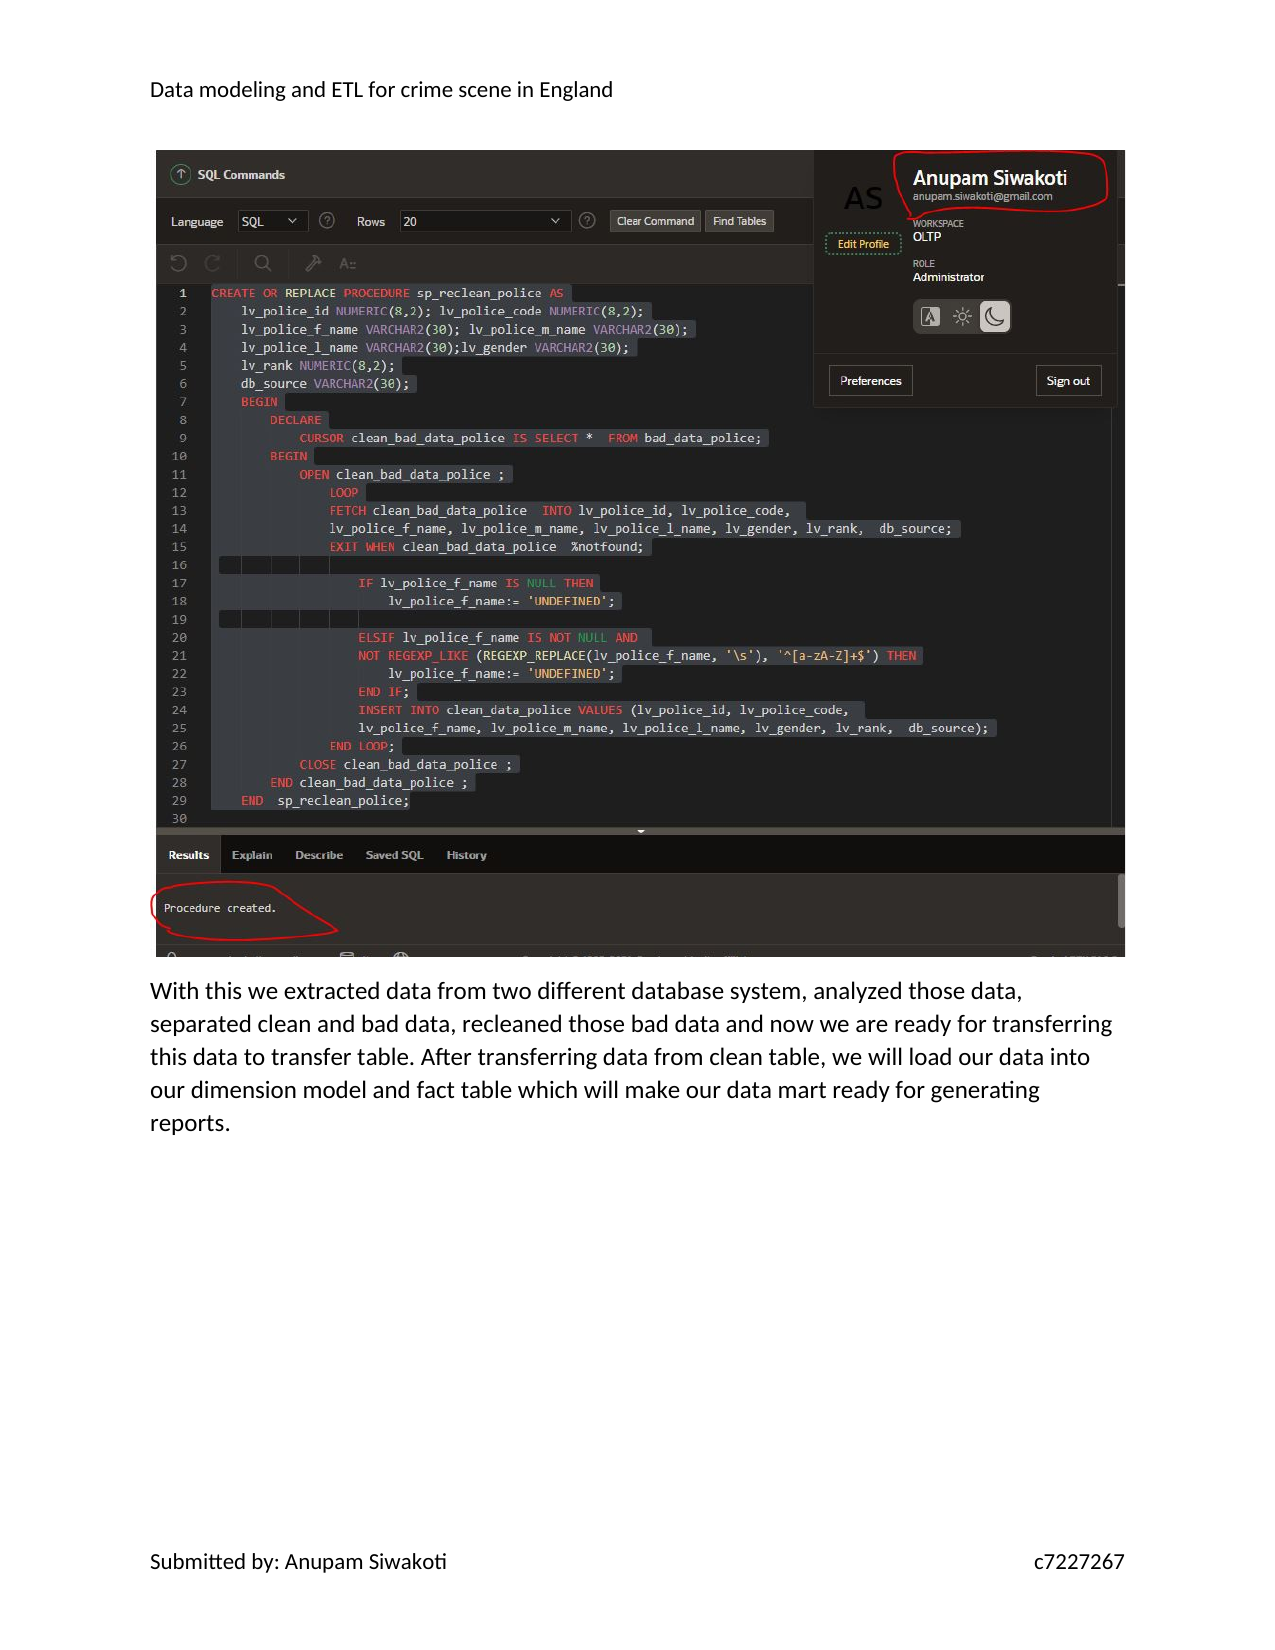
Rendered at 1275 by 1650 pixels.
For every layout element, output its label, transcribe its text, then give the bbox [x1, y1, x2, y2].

picture [150, 150, 1125, 957]
text With this we extracted data from two different database system, analyzed those data, separated clean and bad data, recleaned those bad data and now we are ready for transferring this data to transfer table. After transferring data from clean table, we will load our data into our dimension model and fact table which will make our data mart ready for generating reports. [150, 975, 1125, 1137]
